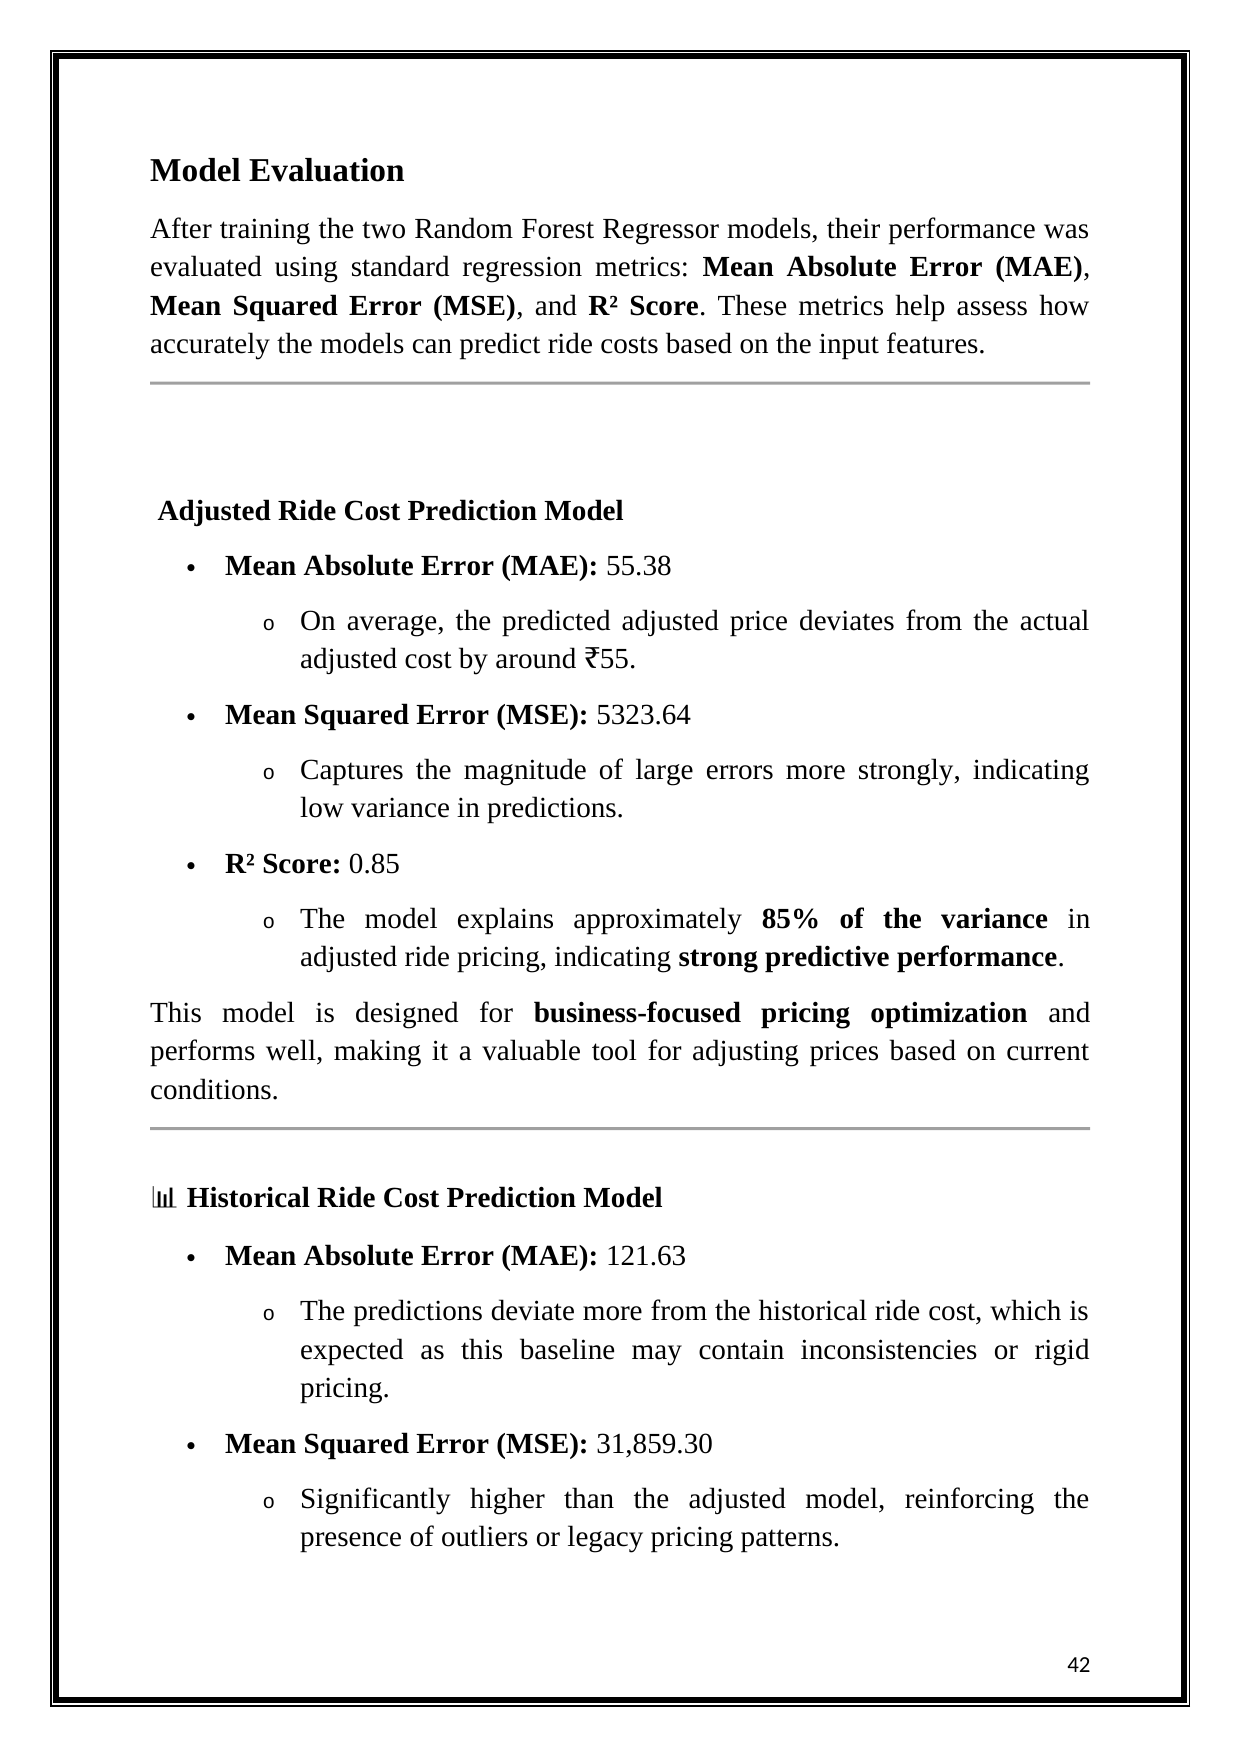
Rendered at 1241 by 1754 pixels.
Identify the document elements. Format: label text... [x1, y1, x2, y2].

list R² Score: 0.85 [187, 846, 1090, 879]
list Mean Squared Error (MSE): 31,859.30 [187, 1426, 1090, 1459]
list Mean Absolute Error (MAE): 55.38 [187, 548, 1090, 581]
list The predictions deviate more from the historical ride cost, which is expected as this baseline may contain inconsistencies or rigid pricing. [262, 1293, 1090, 1404]
text Model Evaluation [150, 150, 1090, 188]
list Captures the magnitude of large errors more strongly, indicating low variance in predictions. [262, 752, 1090, 824]
list The model explains approximately 85% of the variance in adjusted ride pricing, indicating strong predictive performance. [262, 901, 1090, 973]
list On average, the predicted adjusted price deviates from the actual adjusted cost by around ₹55. [262, 603, 1090, 675]
text After training the two Random Forest Regressor models, their performance was evaluated using standard regression metrics: Mean Absolute Error (MAE), Mean Squared Error (MSE), and R² Score. These metrics help assess how accurately the models can predict ride costs based on the input features. [150, 211, 1090, 360]
list Mean Absolute Error (MAE): 121.63 [187, 1238, 1090, 1272]
text 📊 Historical Ride Cost Prediction Model [150, 1176, 1090, 1216]
list Significantly higher than the adjusted model, reinforcing the presence of outliers or legacy pricing patterns. [262, 1481, 1090, 1553]
text Adjusted Ride Cost Prediction Model [150, 493, 1090, 526]
text This model is designed for business-focused pricing optimization and performs well, making it a valuable tool for adjusting prices based on current conditions. [150, 995, 1090, 1105]
list Mean Squared Error (MSE): 5323.64 [187, 697, 1090, 730]
